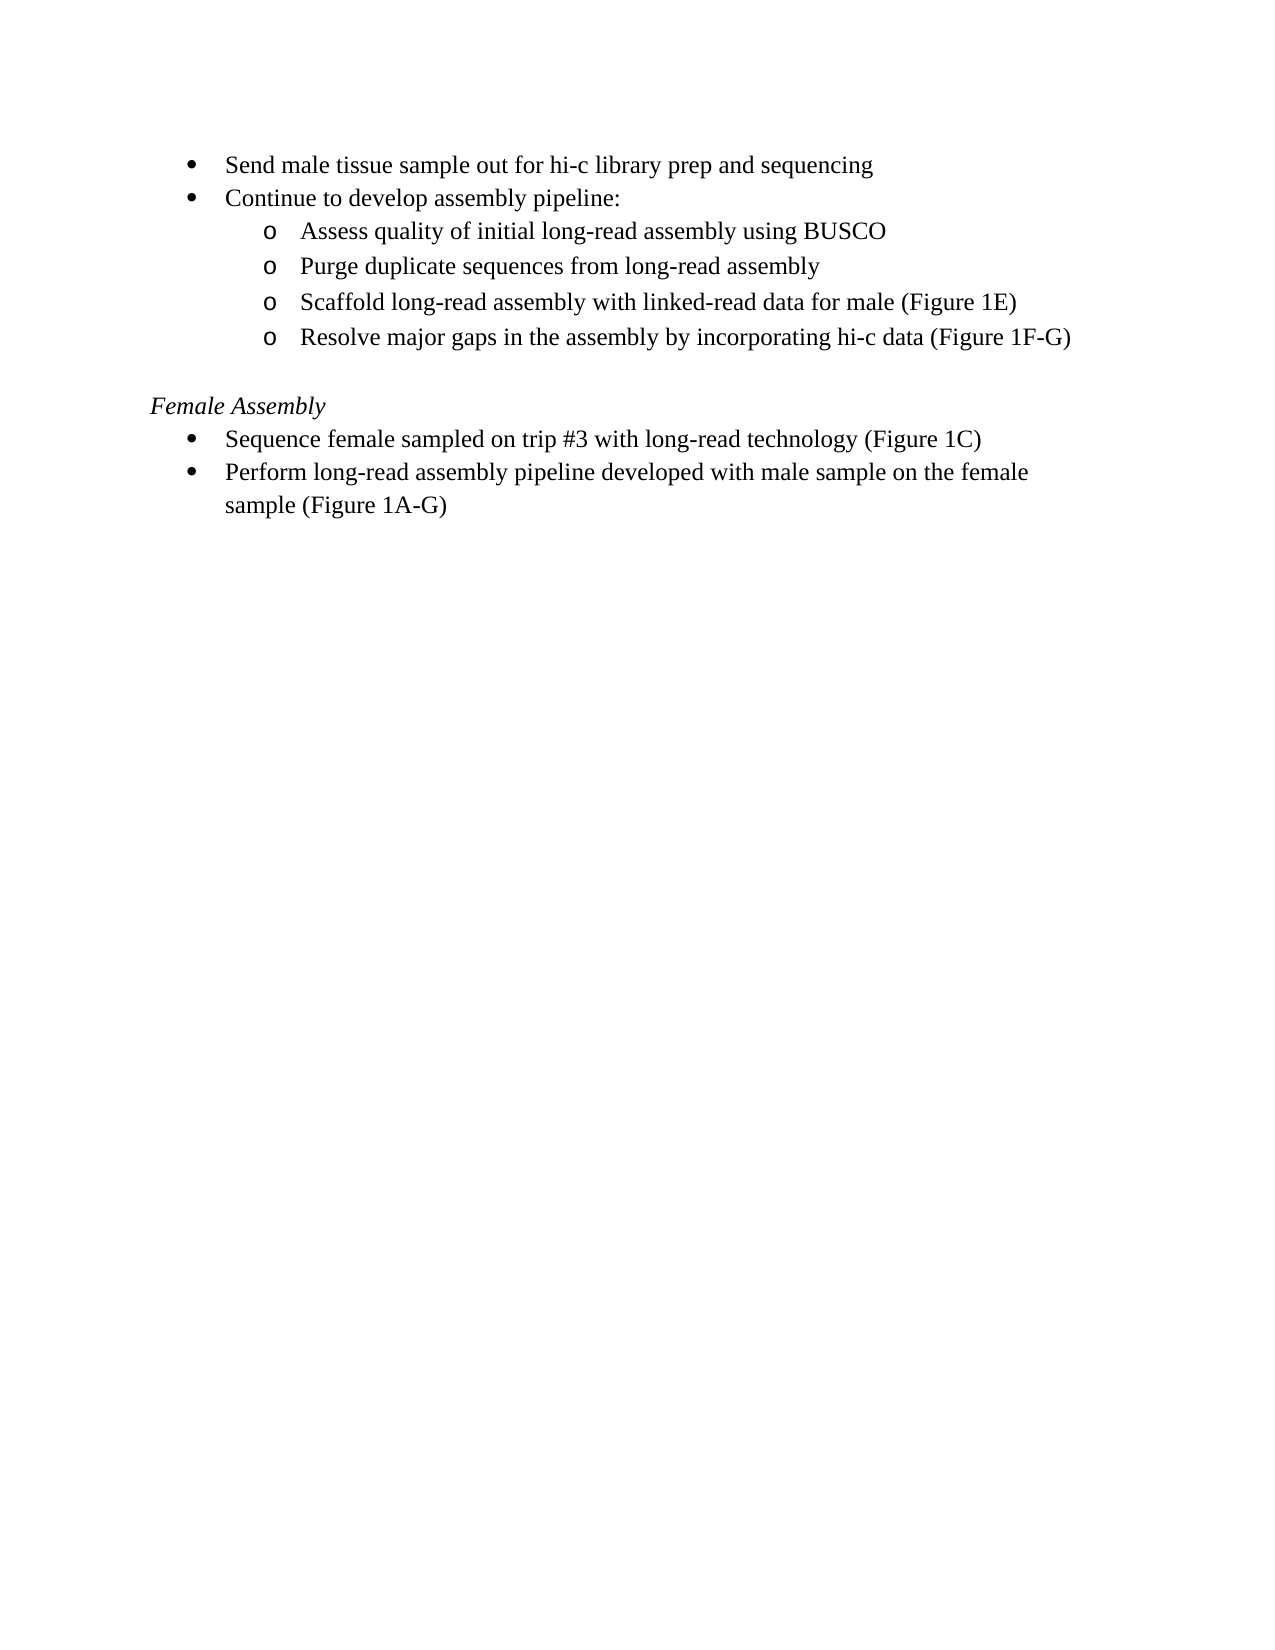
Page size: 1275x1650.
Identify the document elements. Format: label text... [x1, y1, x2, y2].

list Purge duplicate sequences from long-read assembly [262, 251, 1097, 282]
list Send male tissue sample out for hi-c library prep and sequencing [187, 150, 1097, 179]
list Assess quality of initial long-read assembly using BUSCO [262, 216, 1097, 247]
list Continue to develop assembly pipeline: [187, 183, 1097, 212]
list Scaffold long-read assembly with linked-read data for male (Figure 1E) [262, 287, 1097, 318]
text Female Assembly [150, 391, 1097, 419]
list Perform long-read assembly pipeline developed with male sample on the female sample (Figure 1A-G) [187, 457, 1097, 518]
list Sequence female sampled on trip #3 with long-read technology (Figure 1C) [187, 424, 1097, 452]
list Resolve major gaps in the assembly by incorporating hi-c data (Figure 1F-G) [262, 322, 1097, 353]
